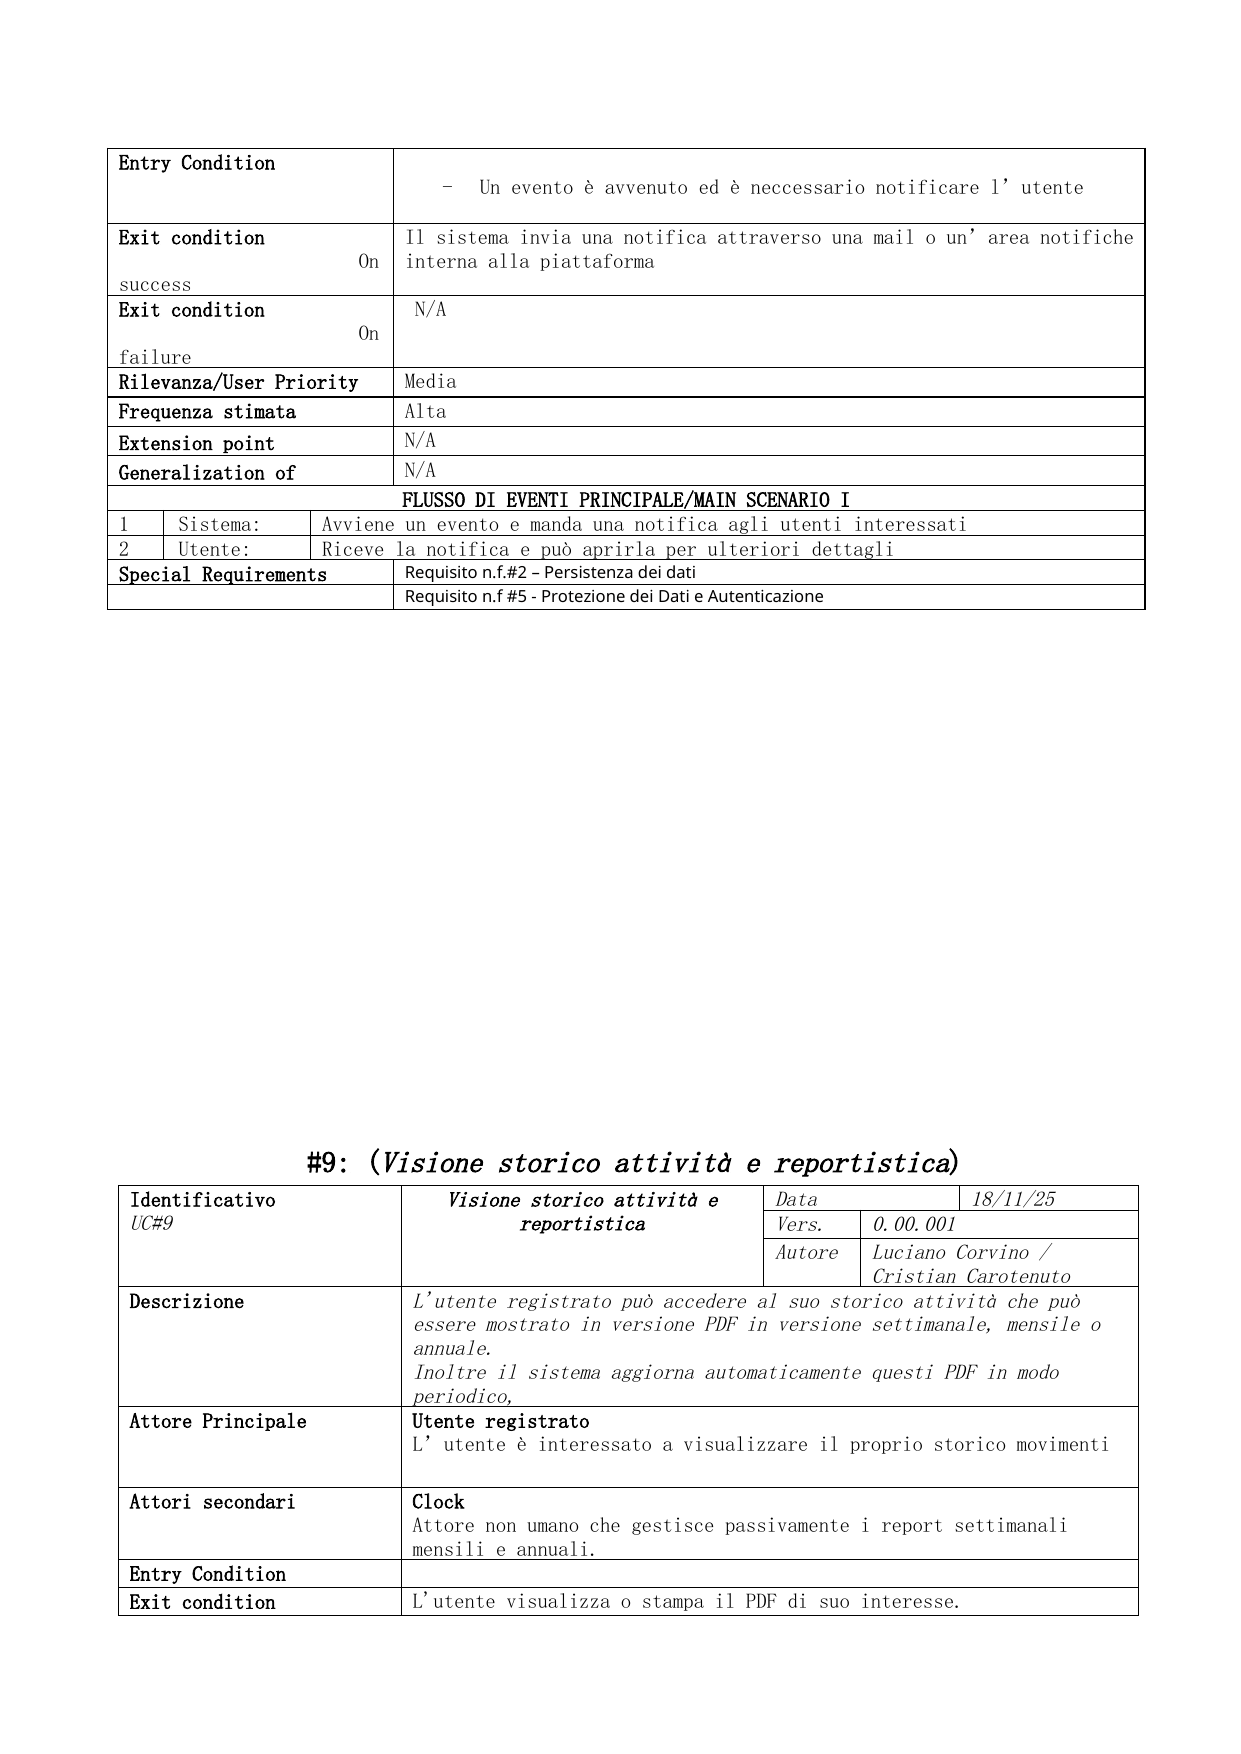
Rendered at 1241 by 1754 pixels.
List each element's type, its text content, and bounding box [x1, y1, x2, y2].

table_header Visione storico attività e reportistica [402, 1186, 763, 1286]
table_cell Clock Attore non umano che gestisce passivamente i report settimanali mensili e annuali. [402, 1488, 1138, 1559]
table_cell Il sistema invia una notifica attraverso una mail o un’area notifiche interna alla piattaforma [394, 224, 1144, 295]
table_cell FLUSSO DI EVENTI PRINCIPALE/MAIN SCENARIO I [108, 486, 1144, 510]
table_cell Vers. [764, 1211, 860, 1238]
table_cell [108, 585, 393, 609]
table_cell Autore [764, 1239, 860, 1286]
table_cell Special Requirements [108, 560, 393, 584]
table_cell Frequenza stimata [108, 398, 393, 426]
table_cell 0.00.001 [861, 1211, 1138, 1238]
table_cell Luciano Corvino / Cristian Carotenuto [861, 1239, 1138, 1286]
table_header 18/11/25 [960, 1186, 1138, 1209]
table_cell Entry Condition [108, 149, 393, 222]
table_cell Attori secondari [119, 1488, 401, 1559]
table_cell Riceve la notifica e può aprirla per ulteriori dettagli [311, 536, 1144, 559]
table_cell N/A [394, 296, 1144, 367]
table_cell Exit condition On failure [108, 296, 393, 367]
table_cell 1 [108, 511, 163, 534]
table_cell Requisito n.f.#2 – Persistenza dei dati [394, 560, 1144, 584]
table_cell Utente registrato L’utente è interessato a visualizzare il proprio storico movimenti [402, 1407, 1138, 1487]
table_cell L'utente registrato può accedere al suo storico attività che può essere mostrato in versione PDF in versione settimanale, mensile o annuale. Inoltre il sistema aggiorna automaticamente questi PDF in modo periodico, [402, 1287, 1138, 1406]
table_cell 2 [108, 536, 163, 559]
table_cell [402, 1588, 1138, 1615]
table_cell Entry Condition [119, 1560, 401, 1587]
table_cell N/A [394, 427, 1144, 455]
table_cell Un evento è avvenuto ed è neccessario notificare l’utente [394, 149, 1144, 222]
table_cell Avviene un evento e manda una notifica agli utenti interessati [311, 511, 1144, 534]
table_cell Sistema: [164, 511, 310, 534]
table_cell [402, 1560, 1138, 1587]
table_cell N/A [394, 456, 1144, 485]
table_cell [119, 1588, 401, 1615]
table_cell Utente: [164, 536, 310, 559]
table_cell Generalization of [108, 456, 393, 485]
table_cell Exit condition On success [108, 224, 393, 295]
table_cell Rilevanza/User Priority [108, 368, 393, 396]
table_header Identificativo UC#9 [119, 1186, 401, 1286]
table_cell Attore Principale [119, 1407, 401, 1487]
table_cell Media [394, 368, 1144, 396]
table_header Data [764, 1186, 959, 1209]
text #9: (Visione storico attività e reportistica) [118, 1143, 1152, 1176]
table_cell Descrizione [119, 1287, 401, 1406]
table_cell Alta [394, 398, 1144, 426]
table_cell Requisito n.f #5 - Protezione dei Dati e Autenticazione [394, 585, 1144, 609]
table_cell Extension point [108, 427, 393, 455]
